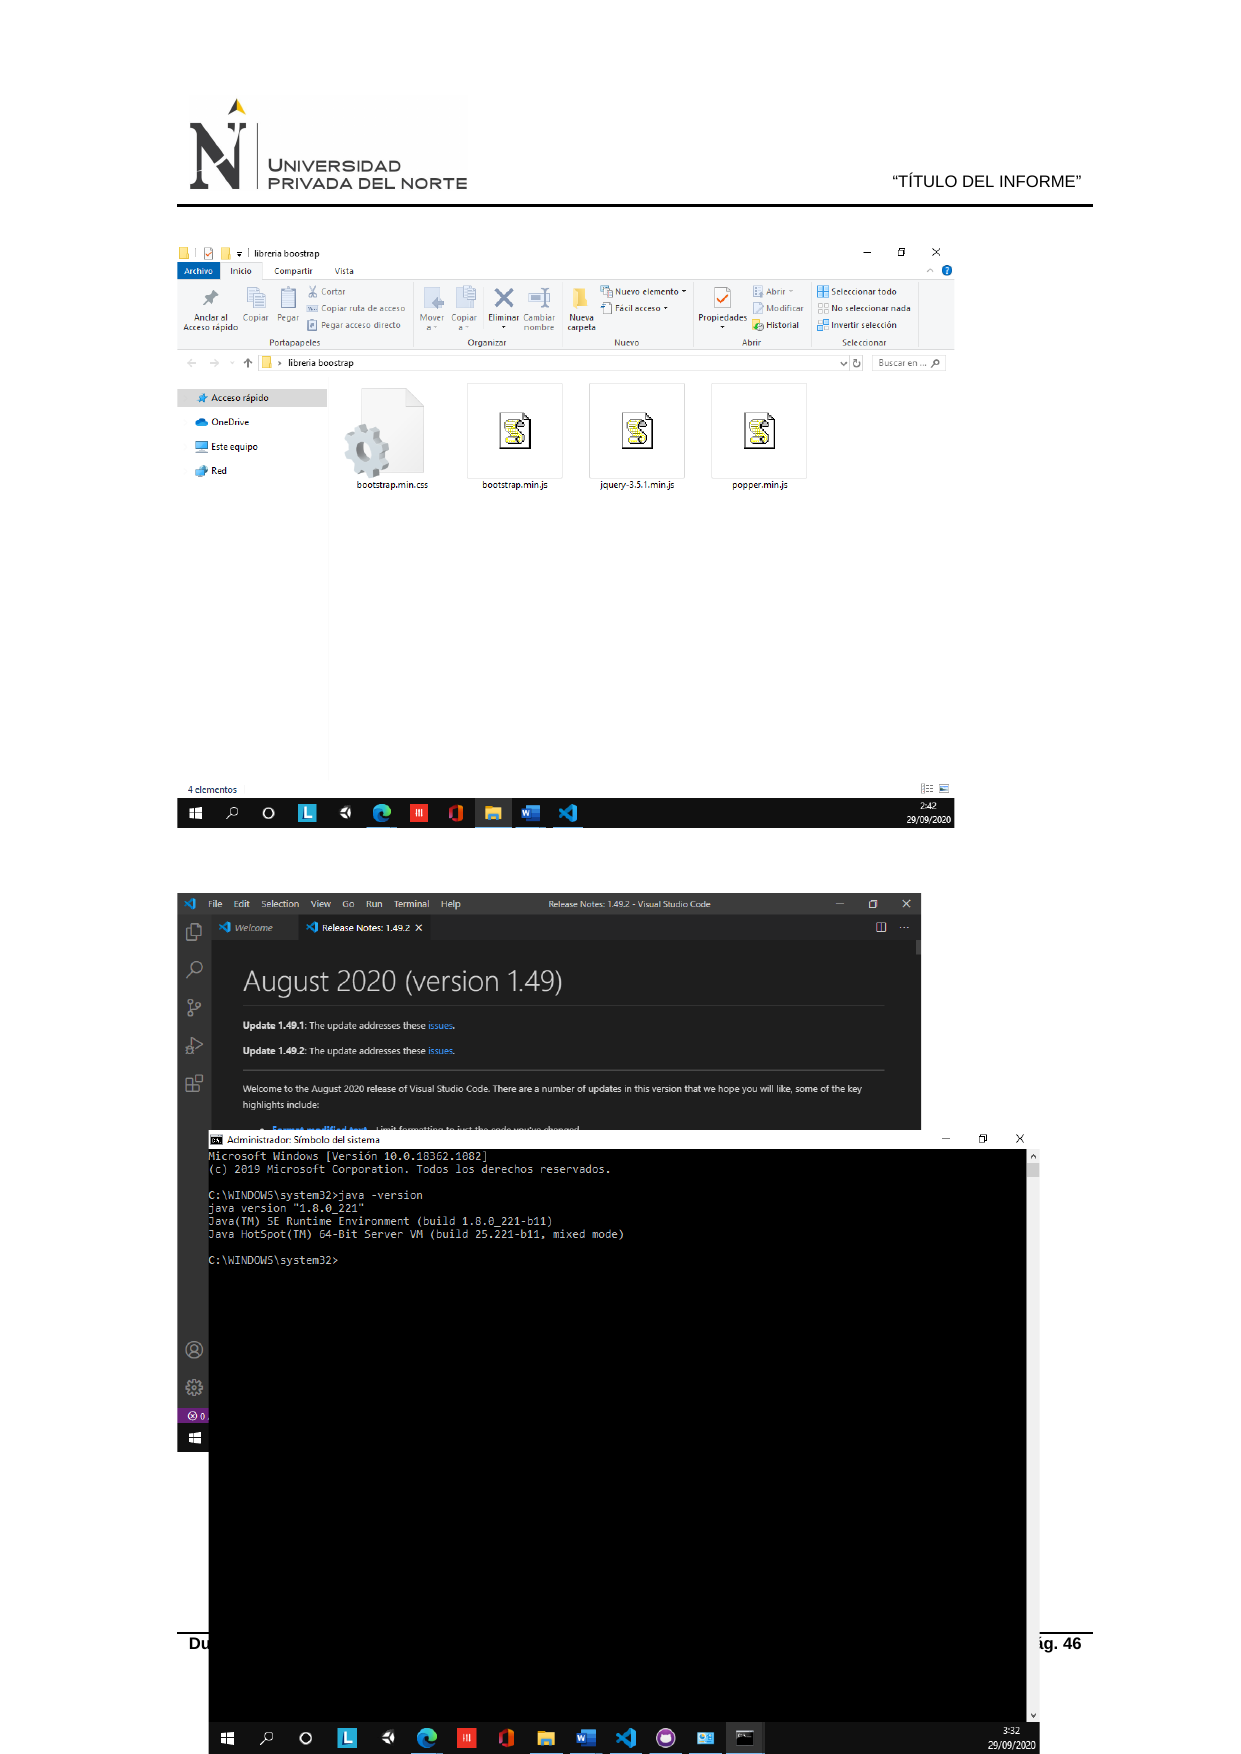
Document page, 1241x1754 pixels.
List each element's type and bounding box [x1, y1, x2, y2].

picture [177, 245, 955, 828]
picture [177, 893, 1040, 1754]
picture [188, 95, 469, 191]
